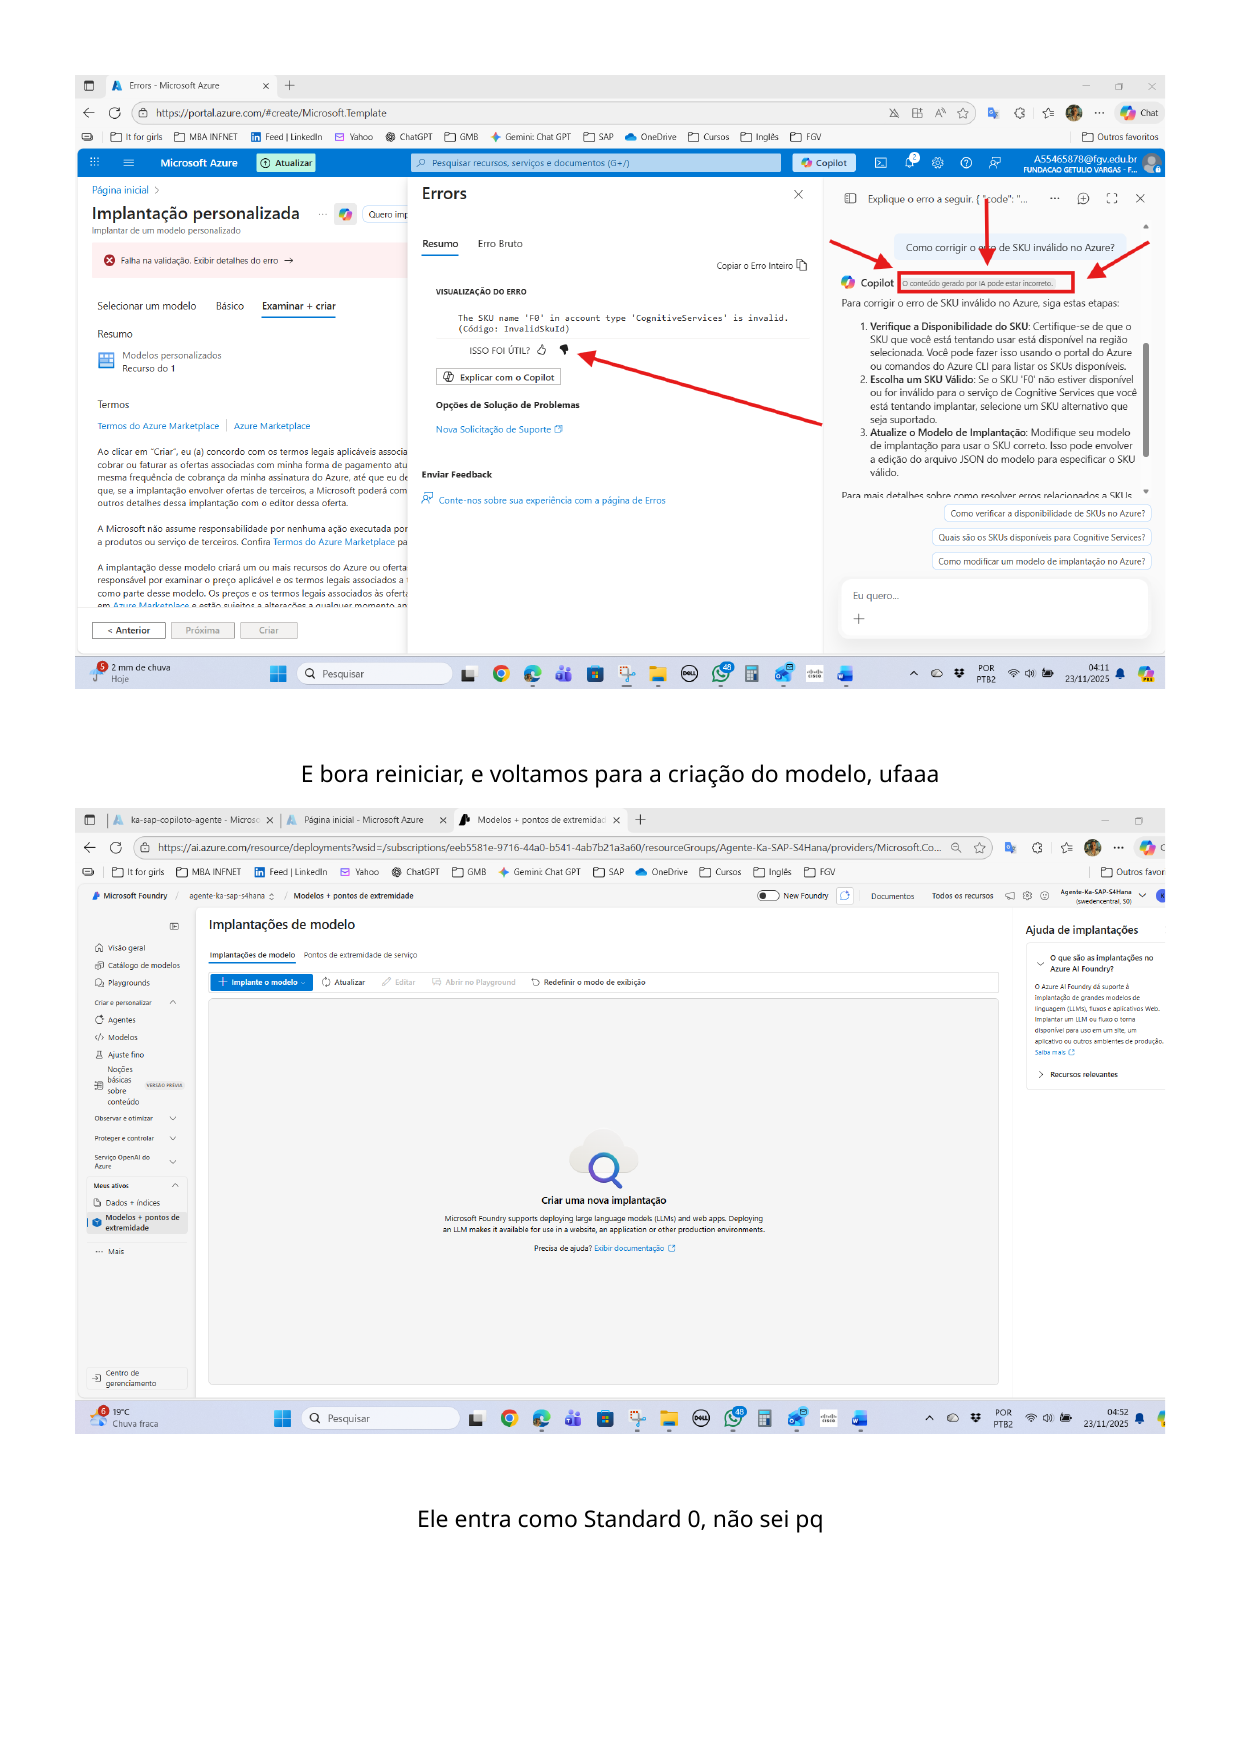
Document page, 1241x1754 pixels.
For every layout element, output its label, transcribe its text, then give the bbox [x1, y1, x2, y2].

text Ele entra como Standard 0, não sei pq [75, 1503, 1165, 1534]
text E bora reiniciar, e voltamos para a criação do modelo, ufaaa [75, 758, 1165, 789]
picture [75, 75, 1166, 689]
picture [75, 808, 1166, 1434]
